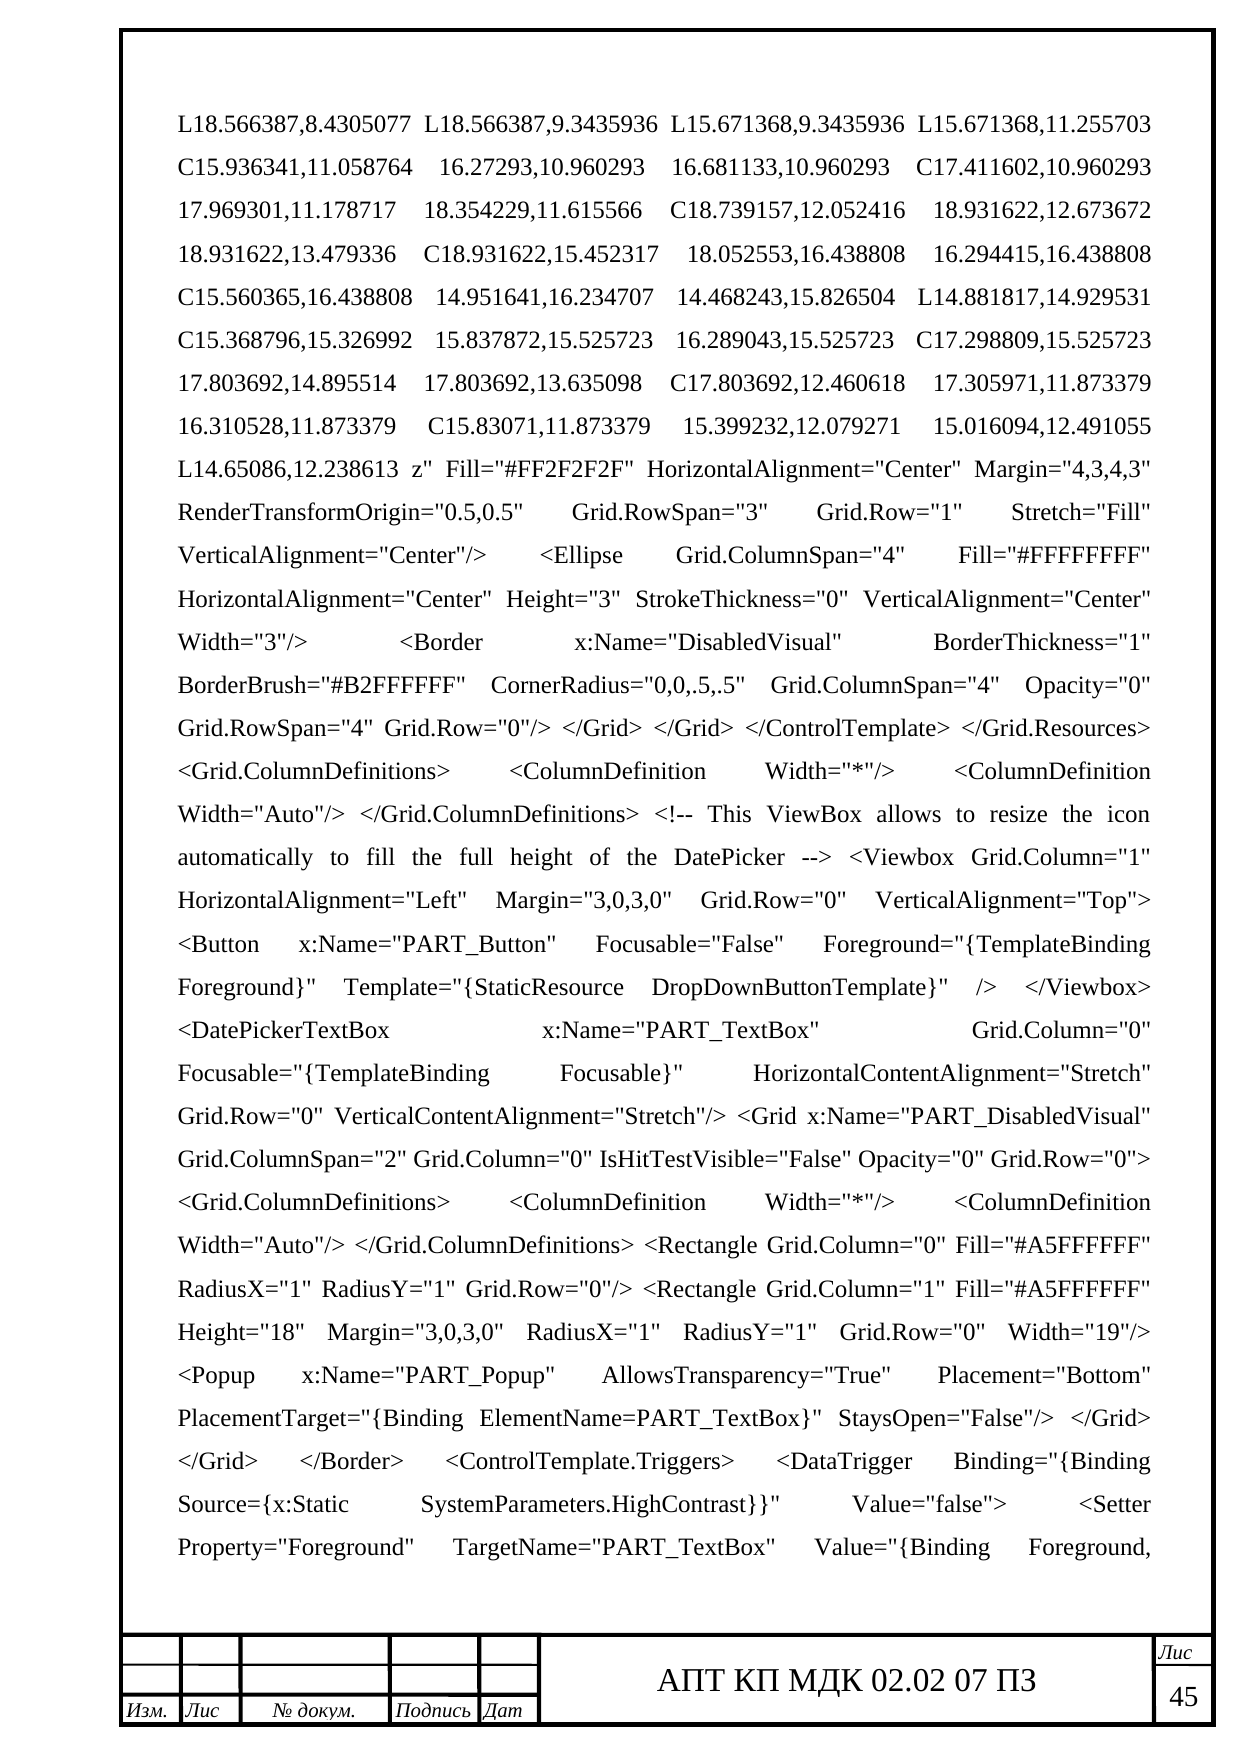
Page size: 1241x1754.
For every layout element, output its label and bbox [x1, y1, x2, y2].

text [177, 109, 1152, 1561]
